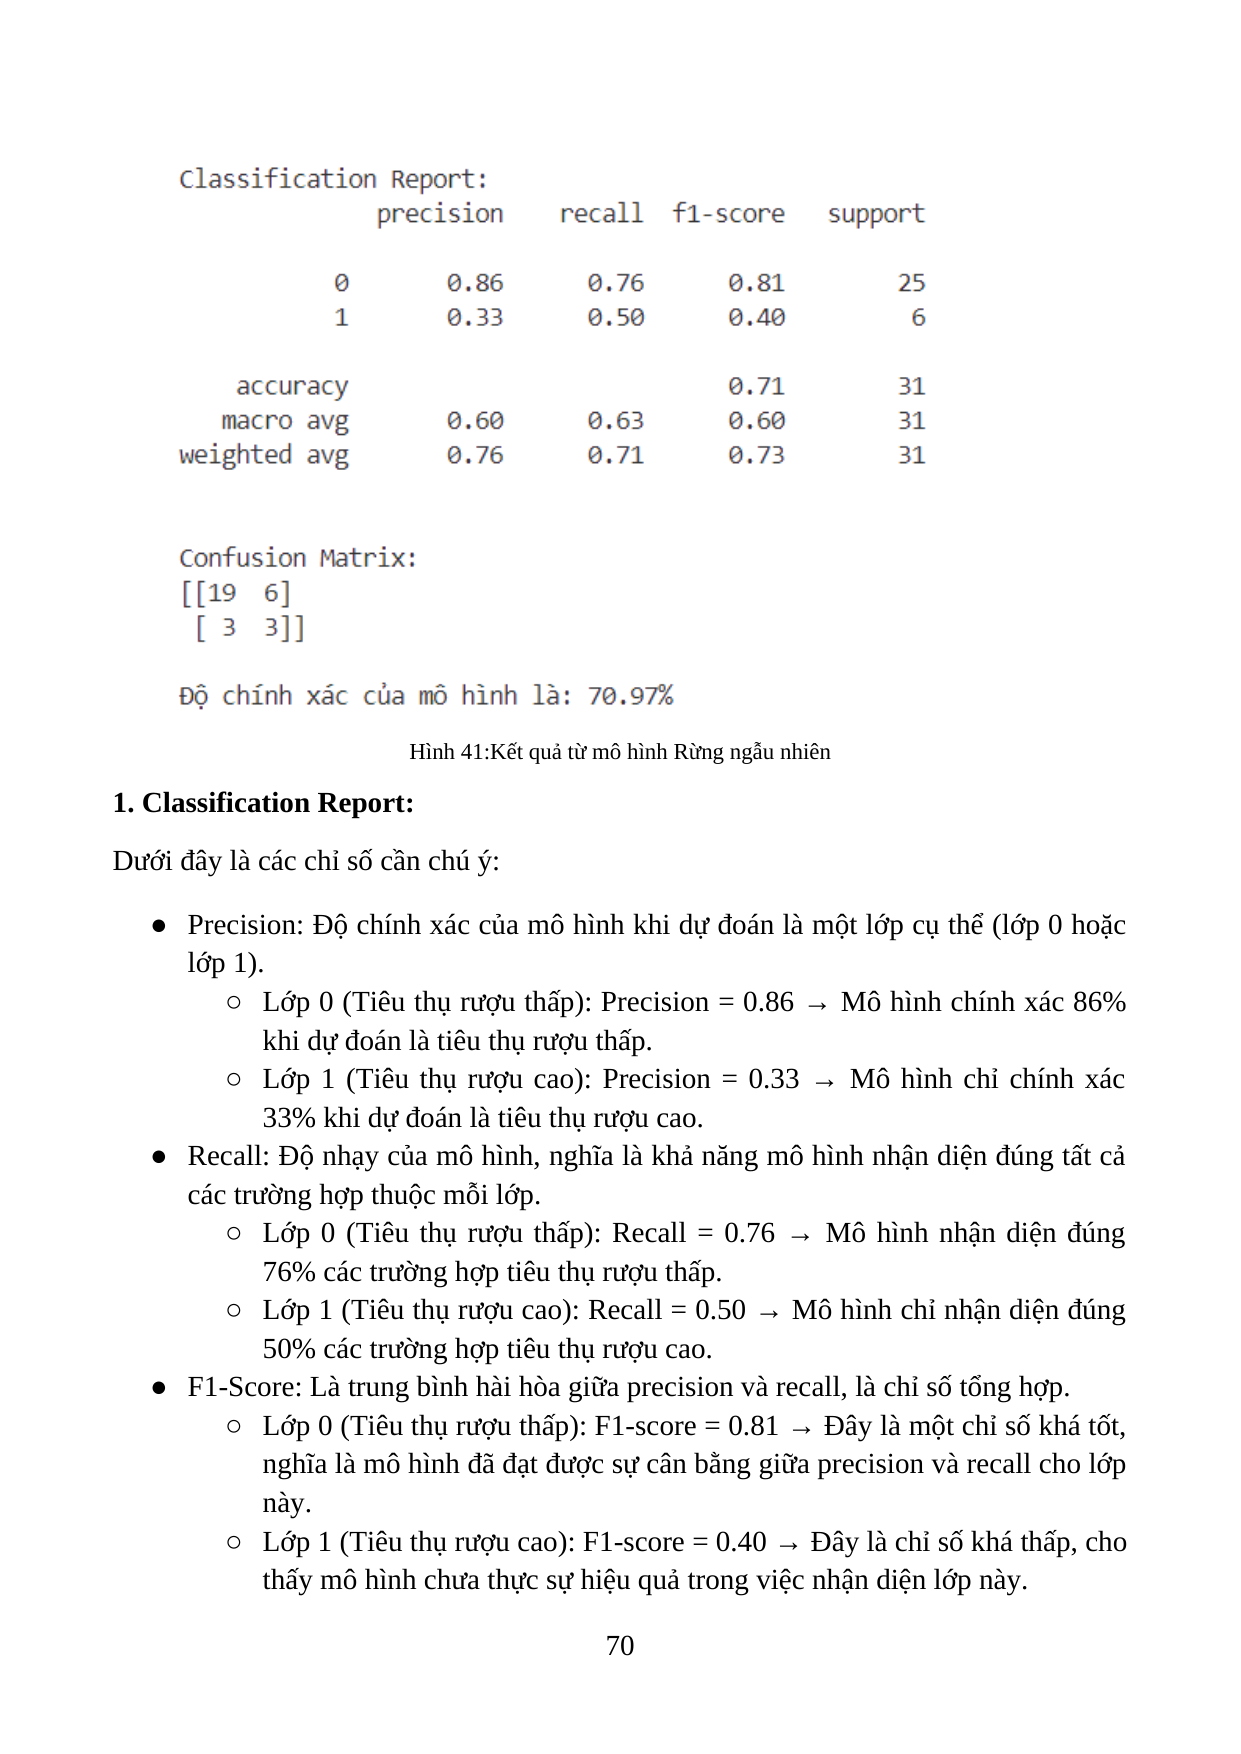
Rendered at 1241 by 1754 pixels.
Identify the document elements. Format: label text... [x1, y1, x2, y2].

list Precision: Độ chính xác của mô hình khi dự đoán là một lớp cụ thể (lớp 0 hoặc lớp 1). [150, 907, 1128, 979]
list Recall: Độ nhạy của mô hình, nghĩa là khả năng mô hình nhận diện đúng tất cả các trường hợp thuộc mỗi lớp. [150, 1138, 1128, 1210]
list Lớp 1 (Tiêu thụ rượu cao): Recall = 0.50 → Mô hình chỉ nhận diện đúng 50% các trường hợp tiêu thụ rượu cao. [225, 1292, 1128, 1364]
list F1-Score: Là trung bình hài hòa giữa precision và recall, là chỉ số tổng hợp. [150, 1369, 1128, 1403]
text Dưới đây là các chỉ số cần chú ý: [112, 843, 1128, 877]
picture [156, 150, 1085, 733]
list Lớp 1 (Tiêu thụ rượu cao): F1-score = 0.40 → Đây là chỉ số khá thấp, cho thấy mô hình chưa thực sự hiệu quả trong việc nhận diện lớp này. [225, 1524, 1128, 1596]
list Lớp 1 (Tiêu thụ rượu cao): Precision = 0.33 → Mô hình chỉ chính xác 33% khi dự đoán là tiêu thụ rượu cao. [225, 1061, 1128, 1133]
list Lớp 0 (Tiêu thụ rượu thấp): F1-score = 0.81 → Đây là một chỉ số khá tốt, nghĩa là mô hình đã đạt được sự cân bằng giữa precision và recall cho lớp này. [225, 1408, 1128, 1519]
text 1. Classification Report: [112, 785, 1128, 818]
list Lớp 0 (Tiêu thụ rượu thấp): Recall = 0.76 → Mô hình nhận diện đúng 76% các trường hợp tiêu thụ rượu thấp. [225, 1215, 1128, 1287]
list Lớp 0 (Tiêu thụ rượu thấp): Precision = 0.86 → Mô hình chính xác 86% khi dự đoán là tiêu thụ rượu thấp. [225, 984, 1128, 1056]
